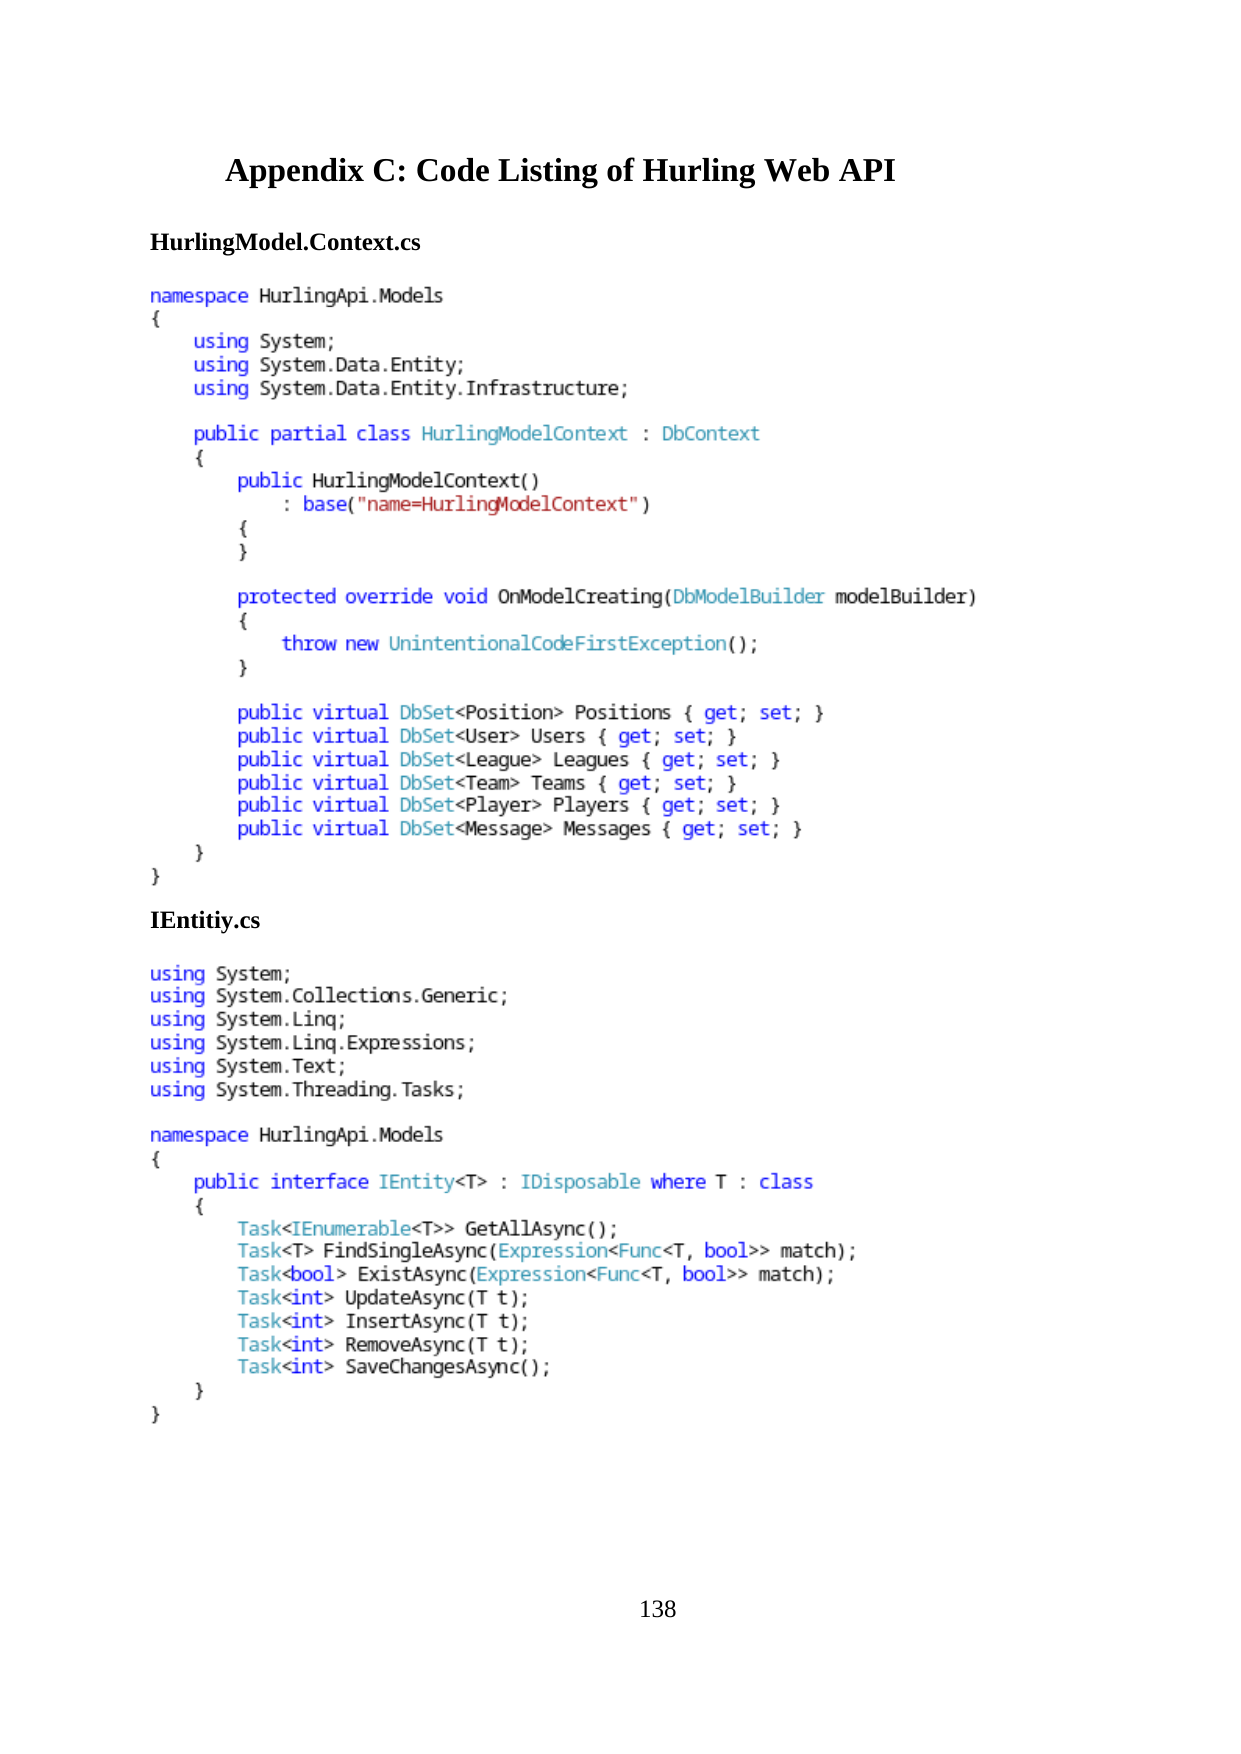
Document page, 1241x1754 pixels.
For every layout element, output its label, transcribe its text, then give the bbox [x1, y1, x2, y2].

subtitle IEntitiy.cs [150, 905, 1090, 934]
subtitle HurlingModel.Context.cs [150, 227, 1090, 255]
subtitle Appendix C: Code Listing of Hurling Web API [150, 150, 1090, 188]
